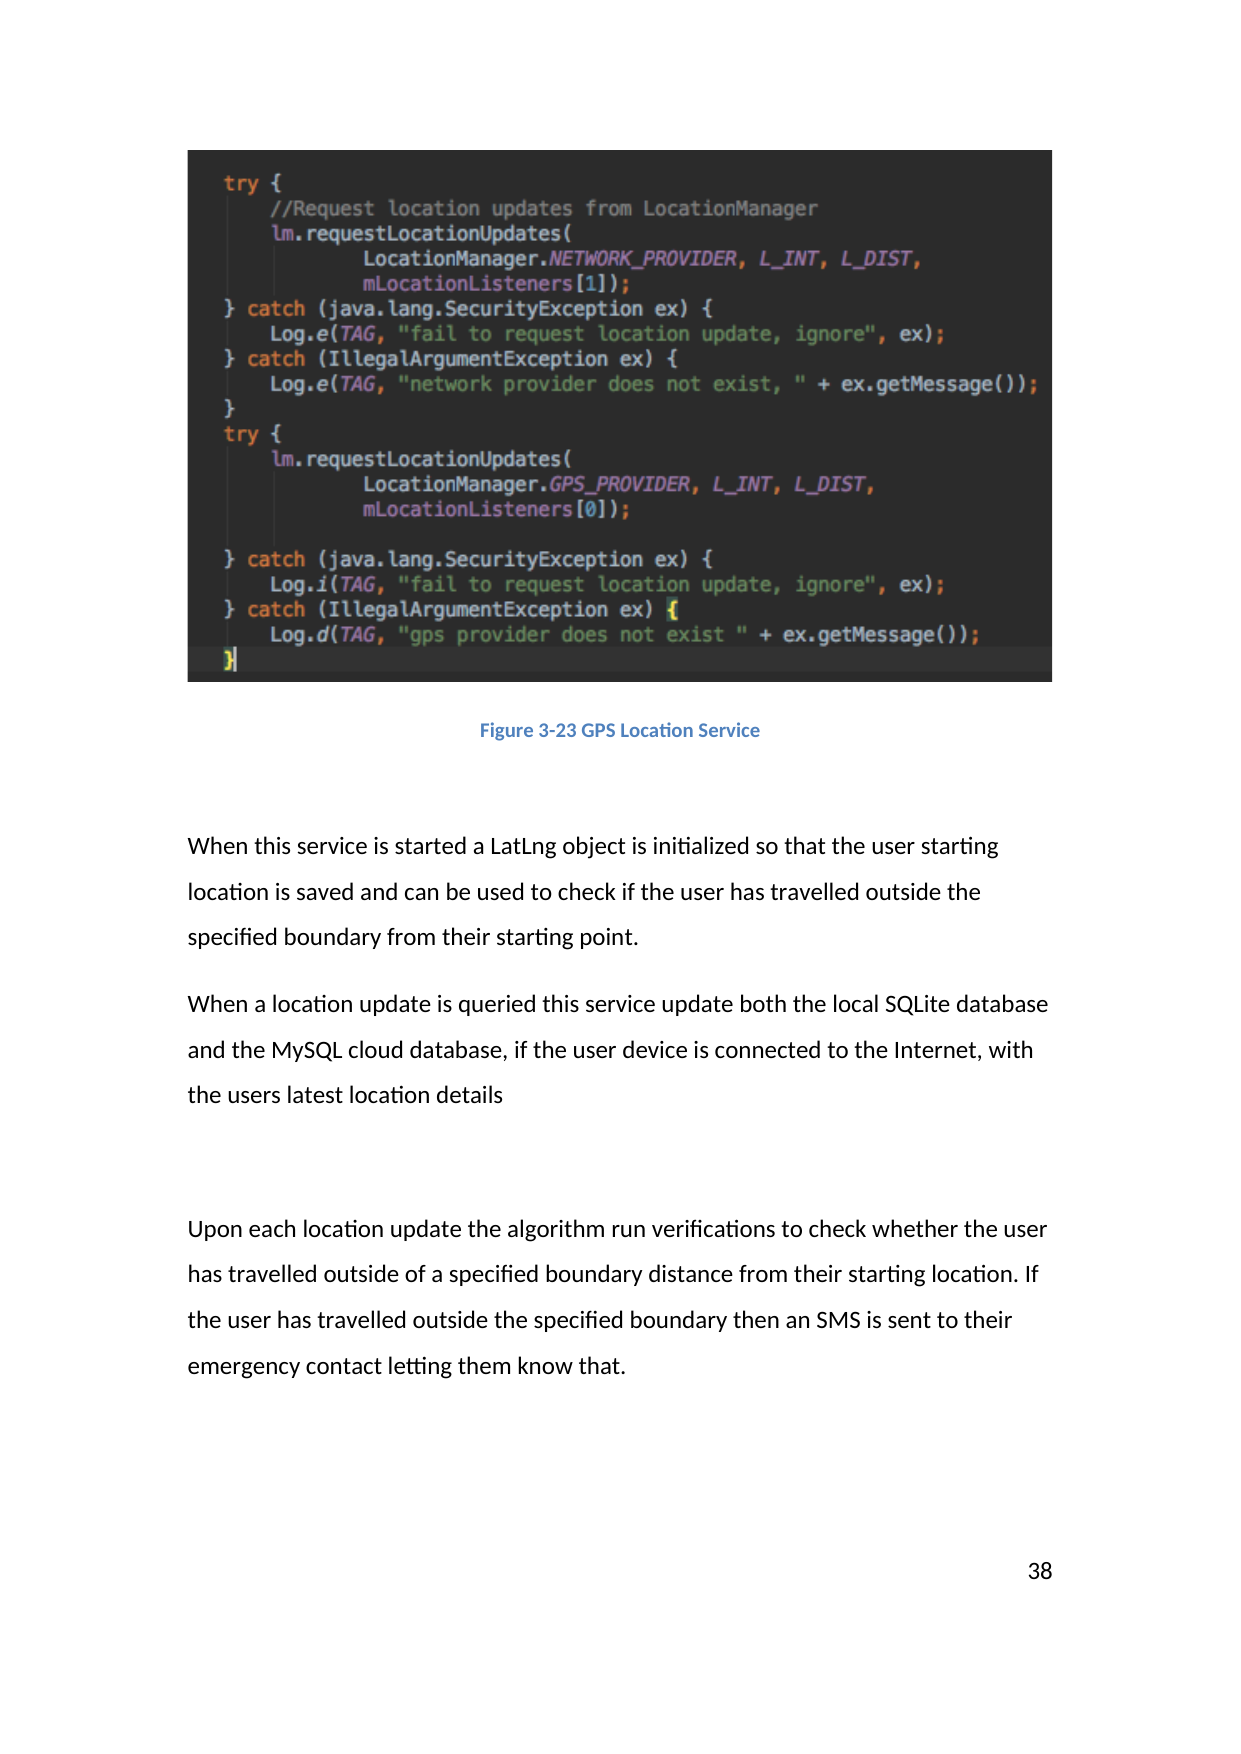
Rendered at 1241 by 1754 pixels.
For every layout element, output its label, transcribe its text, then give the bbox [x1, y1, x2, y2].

text When a location update is queried this service update both the local SQLite database and the MySQL cloud database, if the user device is connected to the Internet, with the users latest location details [187, 988, 1053, 1110]
text Upon each location update the algorithm run verifications to check whether the user has travelled outside of a specified boundary distance from their starting location. If the user has travelled outside the specified boundary then an SMS is sent to their emergency contact letting them know that. [187, 1213, 1053, 1380]
text When this service is started a LatLng object is initialized so that the user starting location is saved and can be used to check if the user has travelled outside the specified boundary from their starting point. [187, 830, 1053, 952]
text Figure 3-23 GPS Location Service [187, 717, 1053, 743]
picture [187, 150, 1053, 682]
